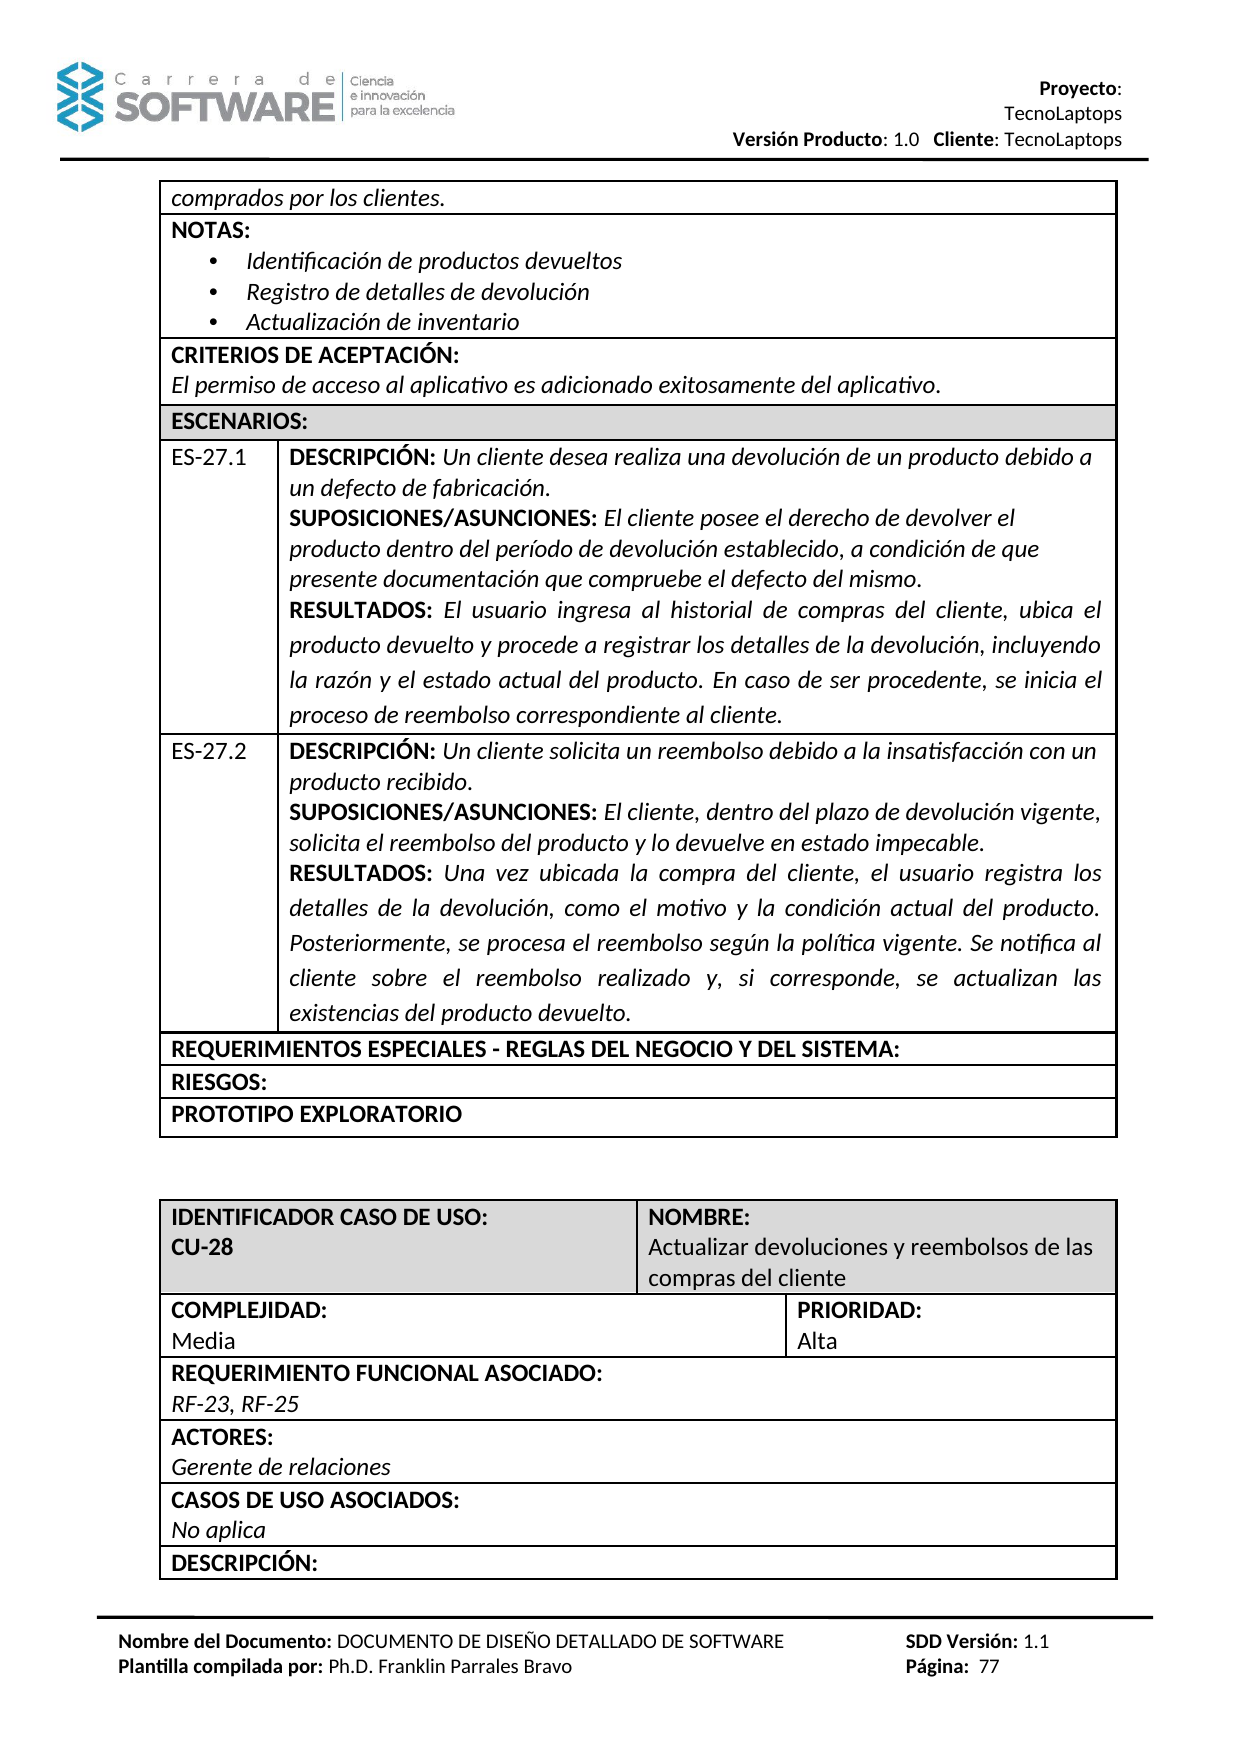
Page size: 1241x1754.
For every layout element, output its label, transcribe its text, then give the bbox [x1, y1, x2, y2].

table_header IDENTIFICADOR CASO DE USO: CU-28 [161, 1201, 636, 1292]
table_cell PRIORIDAD: Alta [787, 1295, 1115, 1356]
table_cell CASOS DE USO ASOCIADOS: No aplica [161, 1484, 1115, 1545]
table_cell PROTOTIPO EXPLORATORIO [161, 1099, 1115, 1136]
table_cell RIESGOS: [161, 1066, 1115, 1097]
table_cell REQUERIMIENTO FUNCIONAL ASOCIADO: RF-23, RF-25 [161, 1358, 1115, 1419]
table_cell NOTAS: Identificación de productos devueltos Registro de detalles de devolución Actualización de inventario [161, 215, 1115, 337]
table_cell CRITERIOS DE ACEPTACIÓN: El permiso de acceso al aplicativo es adicionado exitosamente del aplicativo. [161, 339, 1115, 403]
table_cell DESCRIPCIÓN: Un cliente solicita un reembolso debido a la insatisfacción con un producto recibido. SUPOSICIONES/ASUNCIONES: El cliente, dentro del plazo de devolución vigente, solicita el reembolso del producto y lo devuelve en estado impecable. RESULTADOS: Una vez ubicada la compra del cliente, el usuario registra los detalles de la devolución, como el motivo y la condición actual del producto. Posteriormente, se procesa el reembolso según la política vigente. Se notifica al cliente sobre el reembolso realizado y, si corresponde, se actualizan las existencias del producto devuelto. [279, 735, 1115, 1031]
table_cell REQUERIMIENTOS ESPECIALES - REGLAS DEL NEGOCIO Y DEL SISTEMA: [161, 1034, 1115, 1064]
table_cell ES-27.1 [161, 441, 277, 733]
table_header NOMBRE: Actualizar devoluciones y reembolsos de las compras del cliente [638, 1201, 1115, 1292]
table_cell ACTORES: Gerente de relaciones [161, 1421, 1115, 1482]
table_cell DESCRIPCIÓN: Permite a los usuarios registrar las devoluciones y solicitar reembolsos de productos comprados por los clientes. [161, 182, 1115, 213]
table_cell DESCRIPCIÓN: Un cliente desea realiza una devolución de un producto debido a un defecto de fabricación. SUPOSICIONES/ASUNCIONES: El cliente posee el derecho de devolver el producto dentro del período de devolución establecido, a condición de que presente documentación que compruebe el defecto del mismo. RESULTADOS: El usuario ingresa al historial de compras del cliente, ubica el producto devuelto y procede a registrar los detalles de la devolución, incluyendo la razón y el estado actual del producto. En caso de ser procedente, se inicia el proceso de reembolso correspondiente al cliente. [279, 441, 1115, 733]
table_cell ESCENARIOS: [161, 406, 1115, 439]
table_cell ES-27.2 [161, 735, 277, 1031]
table_cell COMPLEJIDAD: Media [161, 1295, 785, 1356]
picture [46, 46, 461, 154]
